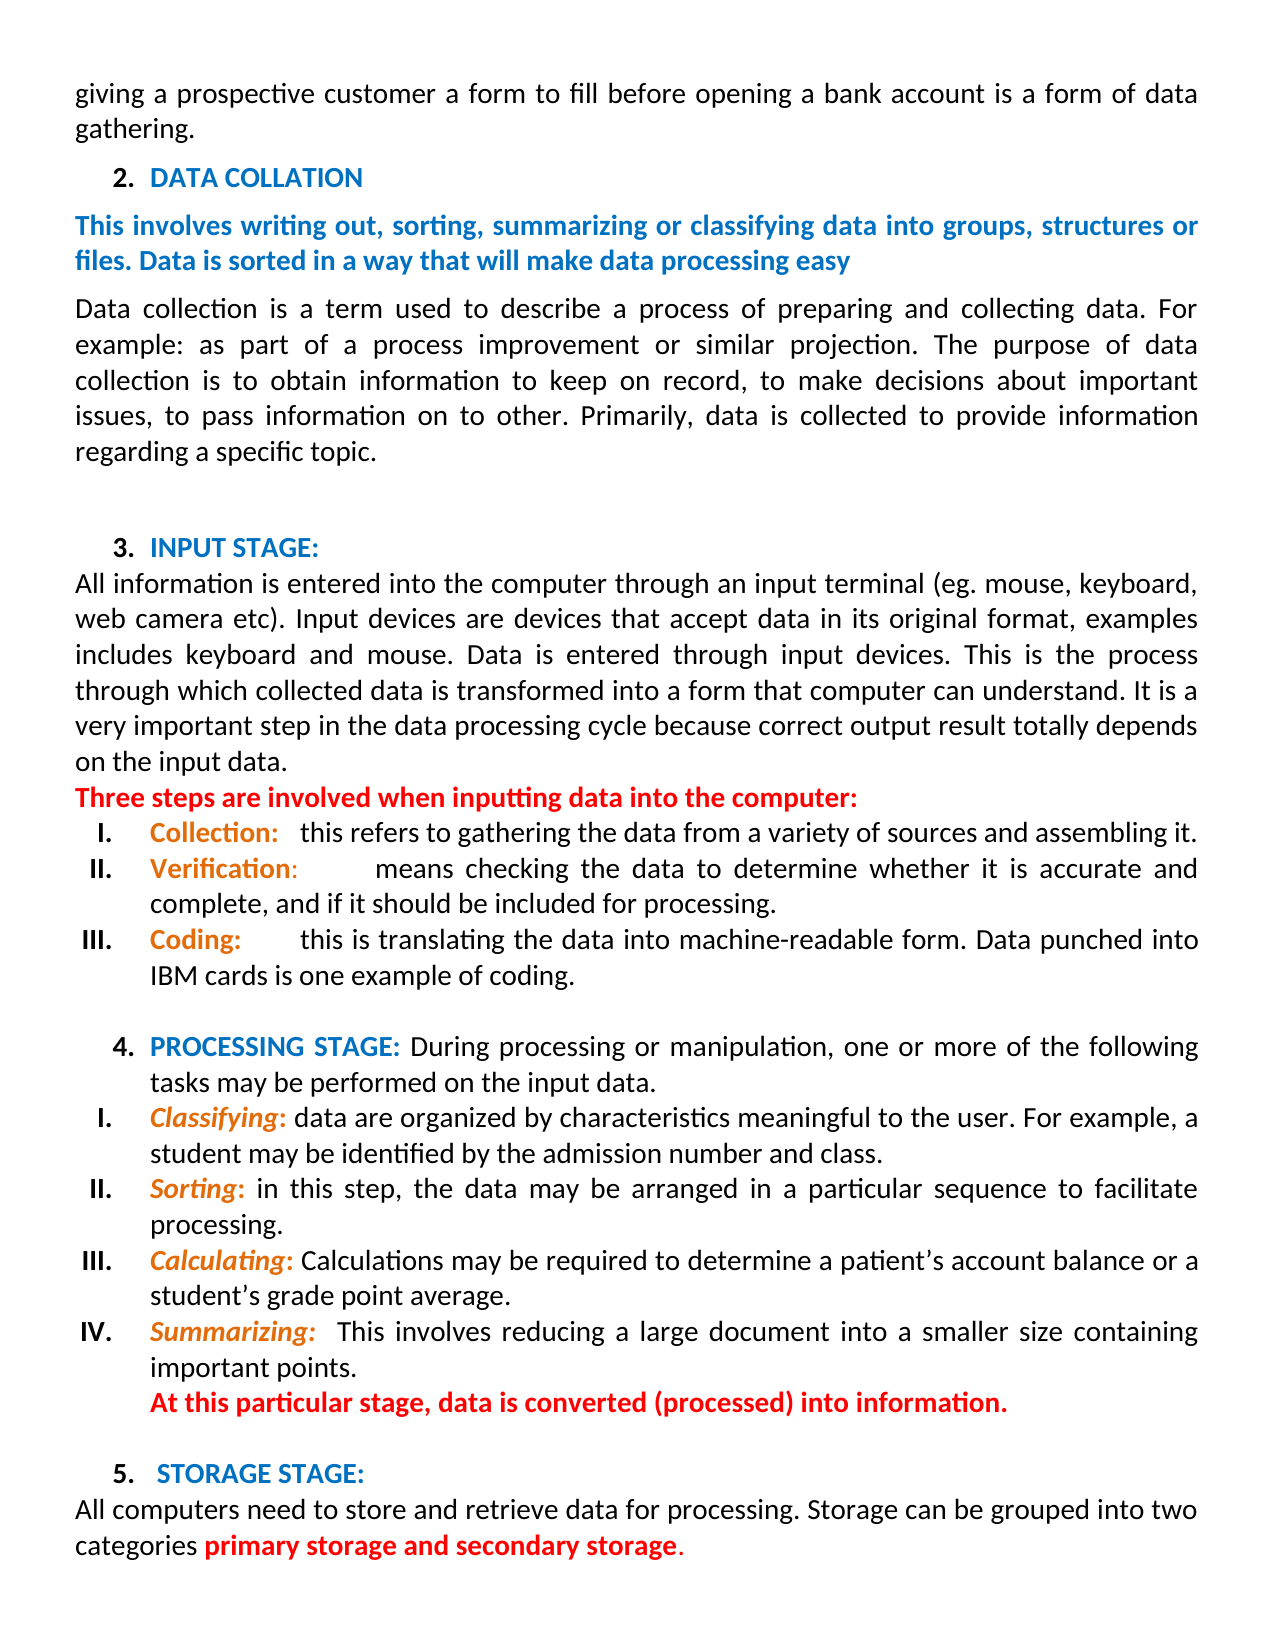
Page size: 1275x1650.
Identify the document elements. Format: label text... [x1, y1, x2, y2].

list Classifying: data are organized by characteristics meaningful to the user. For example, a student may be identified by the admission number and class. [112, 1099, 1200, 1171]
list DATA COLLATION [112, 159, 1200, 194]
text Data collection is a term used to describe a process of preparing and collecting data. For example: as part of a process improvement or similar projection. The purpose of data collection is to obtain information to keep on record, to make decisions about important issues, to pass information on to other. Primarily, data is collected to provide information regarding a specific topic. [75, 291, 1200, 469]
list Sorting: in this step, the data may be arranged in a particular sequence to facilitate processing. [112, 1171, 1200, 1242]
list Coding: this is translating the data into machine-readable form. Data punched into IBM cards is one example of coding. [112, 921, 1200, 992]
list PROCESSING STAGE: During processing or manipulation, one or more of the following tasks may be performed on the input data. [112, 1028, 1200, 1099]
text All computers need to store and retrieve data for processing. Storage can be grouped into two categories primary storage and secondary storage. [75, 1491, 1200, 1562]
list Summarizing: This involves reducing a large document into a smaller size containing important points. [112, 1313, 1200, 1384]
text Three steps are involved when inputting data into the computer: [75, 779, 1200, 814]
text At this particular stage, data is converted (processed) into information. [75, 1384, 1200, 1420]
list Verification: means checking the data to determine whether it is accurate and complete, and if it should be included for processing. [112, 850, 1200, 921]
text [75, 75, 1200, 146]
list STORAGE STAGE: [112, 1456, 1200, 1491]
text This involves writing out, sorting, summarizing or classifying data into groups, structures or files. Data is sorted in a way that will make data processing easy [75, 207, 1200, 278]
list Collection: this refers to gathering the data from a variety of sources and assembling it. [112, 814, 1200, 850]
text All information is entered into the computer through an input terminal (eg. mouse, keyboard, web camera etc). Input devices are devices that accept data in its original format, examples includes keyboard and mouse. Data is entered through input devices. This is the process through which collected data is transformed into a form that computer can understand. It is a very important step in the data processing cycle because correct output result totally depends on the input data. [75, 565, 1200, 779]
list INPUT STAGE: [112, 529, 1200, 565]
list Calculating: Calculations may be required to determine a patient’s account balance or a student’s grade point average. [112, 1242, 1200, 1313]
